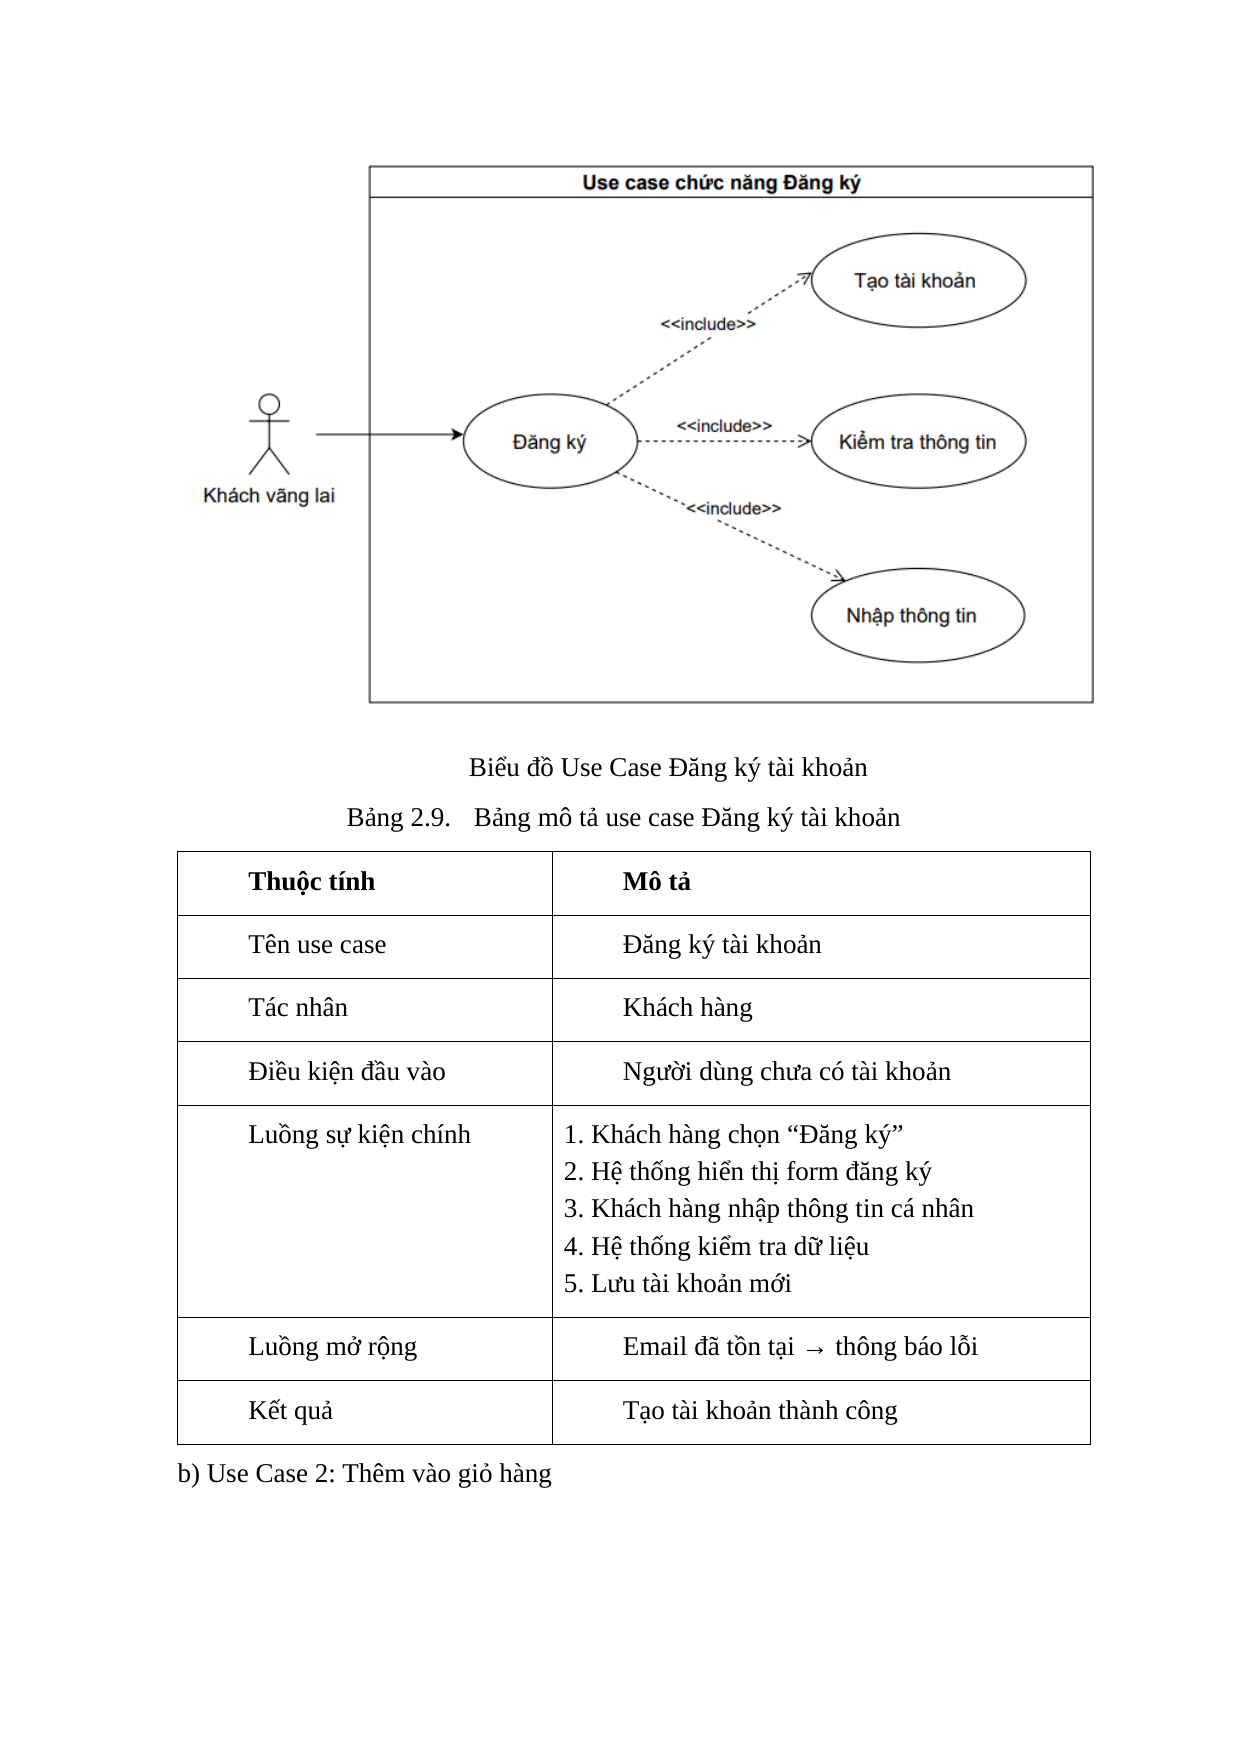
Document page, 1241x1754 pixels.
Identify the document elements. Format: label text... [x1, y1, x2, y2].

table_cell Kết quả [178, 1381, 552, 1444]
table_cell Tạo tài khoản thành công [553, 1381, 1090, 1444]
table_cell Tác nhân [178, 979, 552, 1041]
picture [177, 147, 1123, 722]
table_cell Luồng mở rộng [178, 1318, 552, 1380]
table_cell Khách hàng [553, 979, 1090, 1041]
table_header Mô tả [553, 852, 1090, 914]
table_cell Người dùng chưa có tài khoản [553, 1042, 1090, 1104]
text Biểu đồ Use Case Đăng ký tài khoản [215, 751, 1122, 782]
table_cell Email đã tồn tại → thông báo lỗi [553, 1318, 1090, 1380]
table_header Thuộc tính [178, 852, 552, 914]
list Bảng mô tả use case Đăng ký tài khoản [177, 801, 1122, 832]
table_cell Tên use case [178, 916, 552, 978]
table_cell 1. Khách hàng chọn “Đăng ký” 2. Hệ thống hiển thị form đăng ký 3. Khách hàng nhập thông tin cá nhân 4. Hệ thống kiểm tra dữ liệu 5. Lưu tài khoản mới [553, 1106, 1090, 1317]
text b) Use Case 2: Thêm vào giỏ hàng [177, 1457, 1122, 1488]
table_cell Điều kiện đầu vào [178, 1042, 552, 1104]
table_cell Luồng sự kiện chính [178, 1106, 552, 1317]
table_cell Đăng ký tài khoản [553, 916, 1090, 978]
